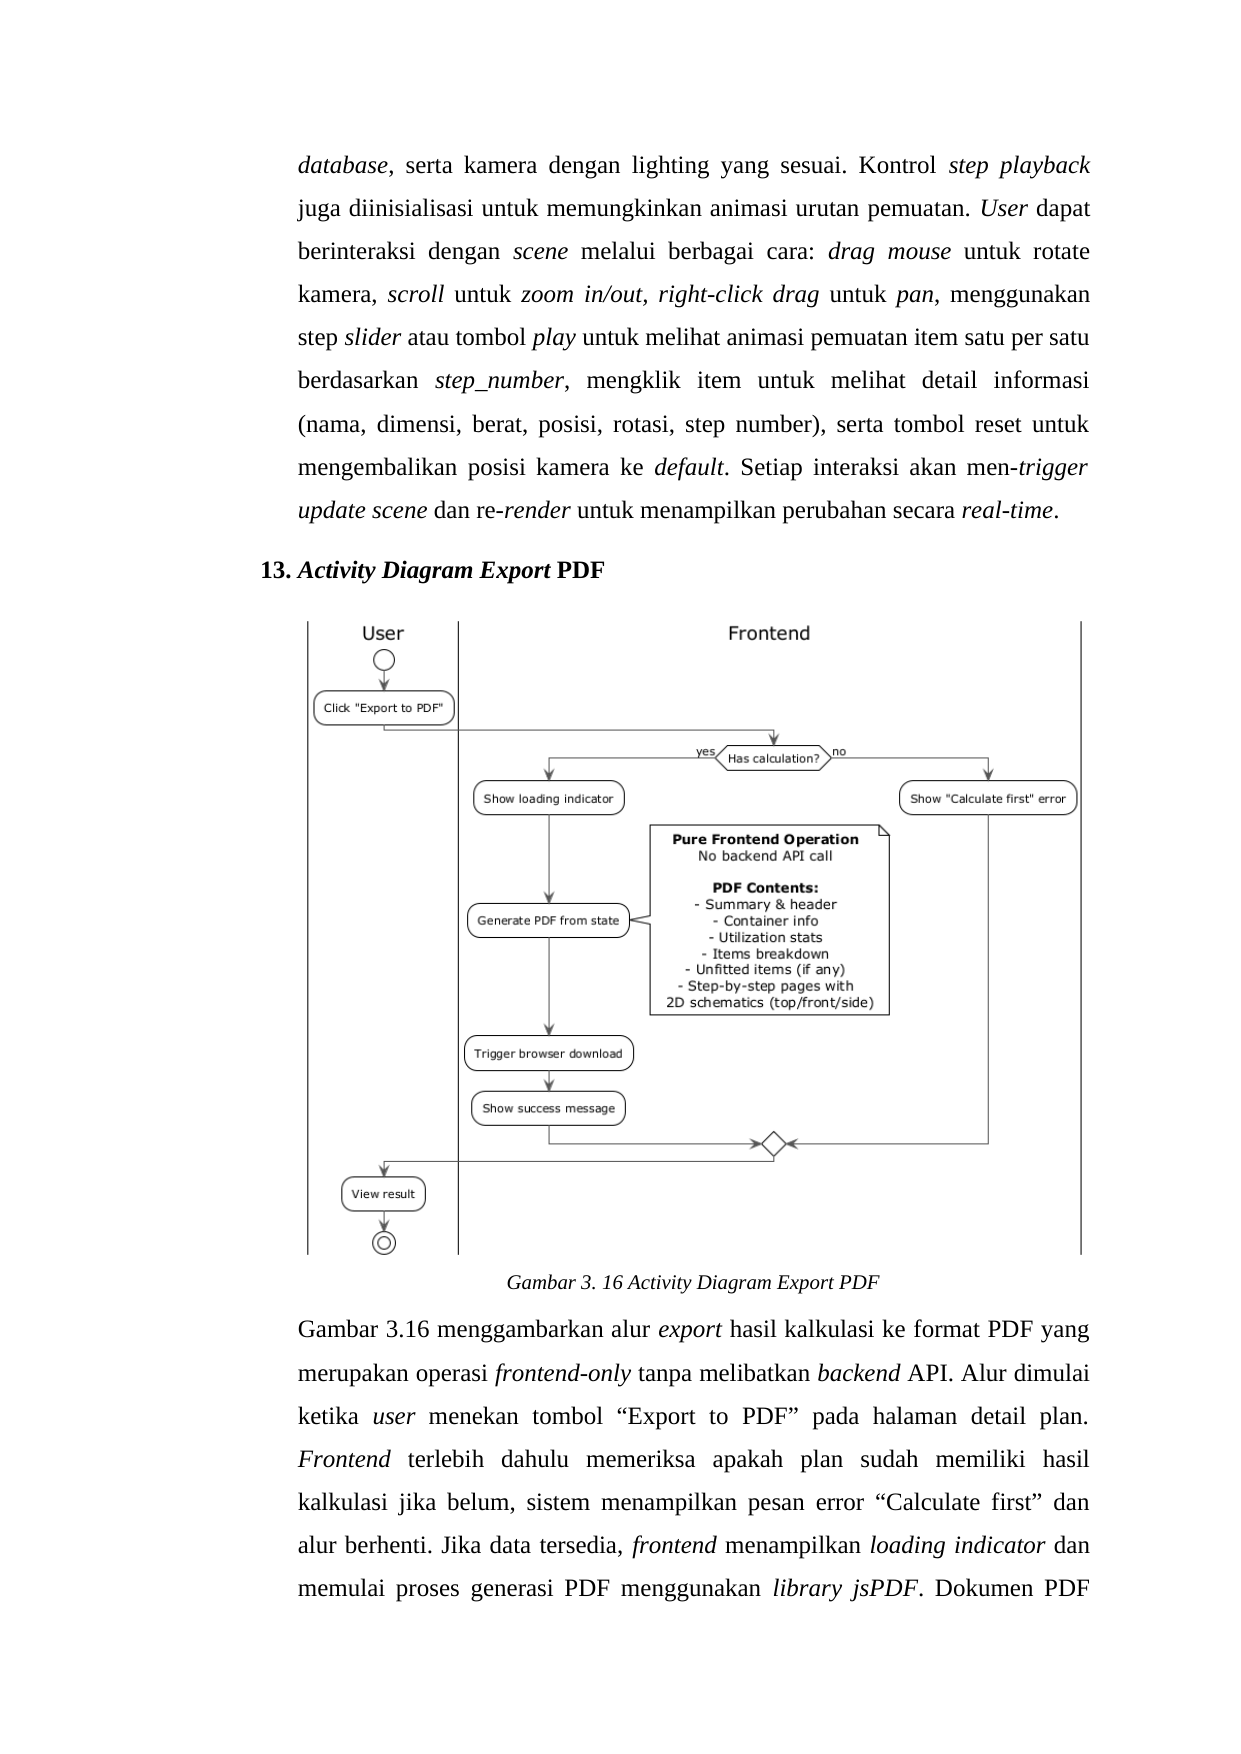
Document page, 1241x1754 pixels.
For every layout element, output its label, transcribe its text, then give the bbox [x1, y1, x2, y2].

picture [297, 614, 1095, 1260]
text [298, 150, 1090, 524]
list Activity Diagram Export PDF [260, 555, 1090, 583]
text Gambar 3. 16 Activity Diagram Export PDF [223, 1269, 1090, 1294]
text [298, 1314, 1090, 1602]
